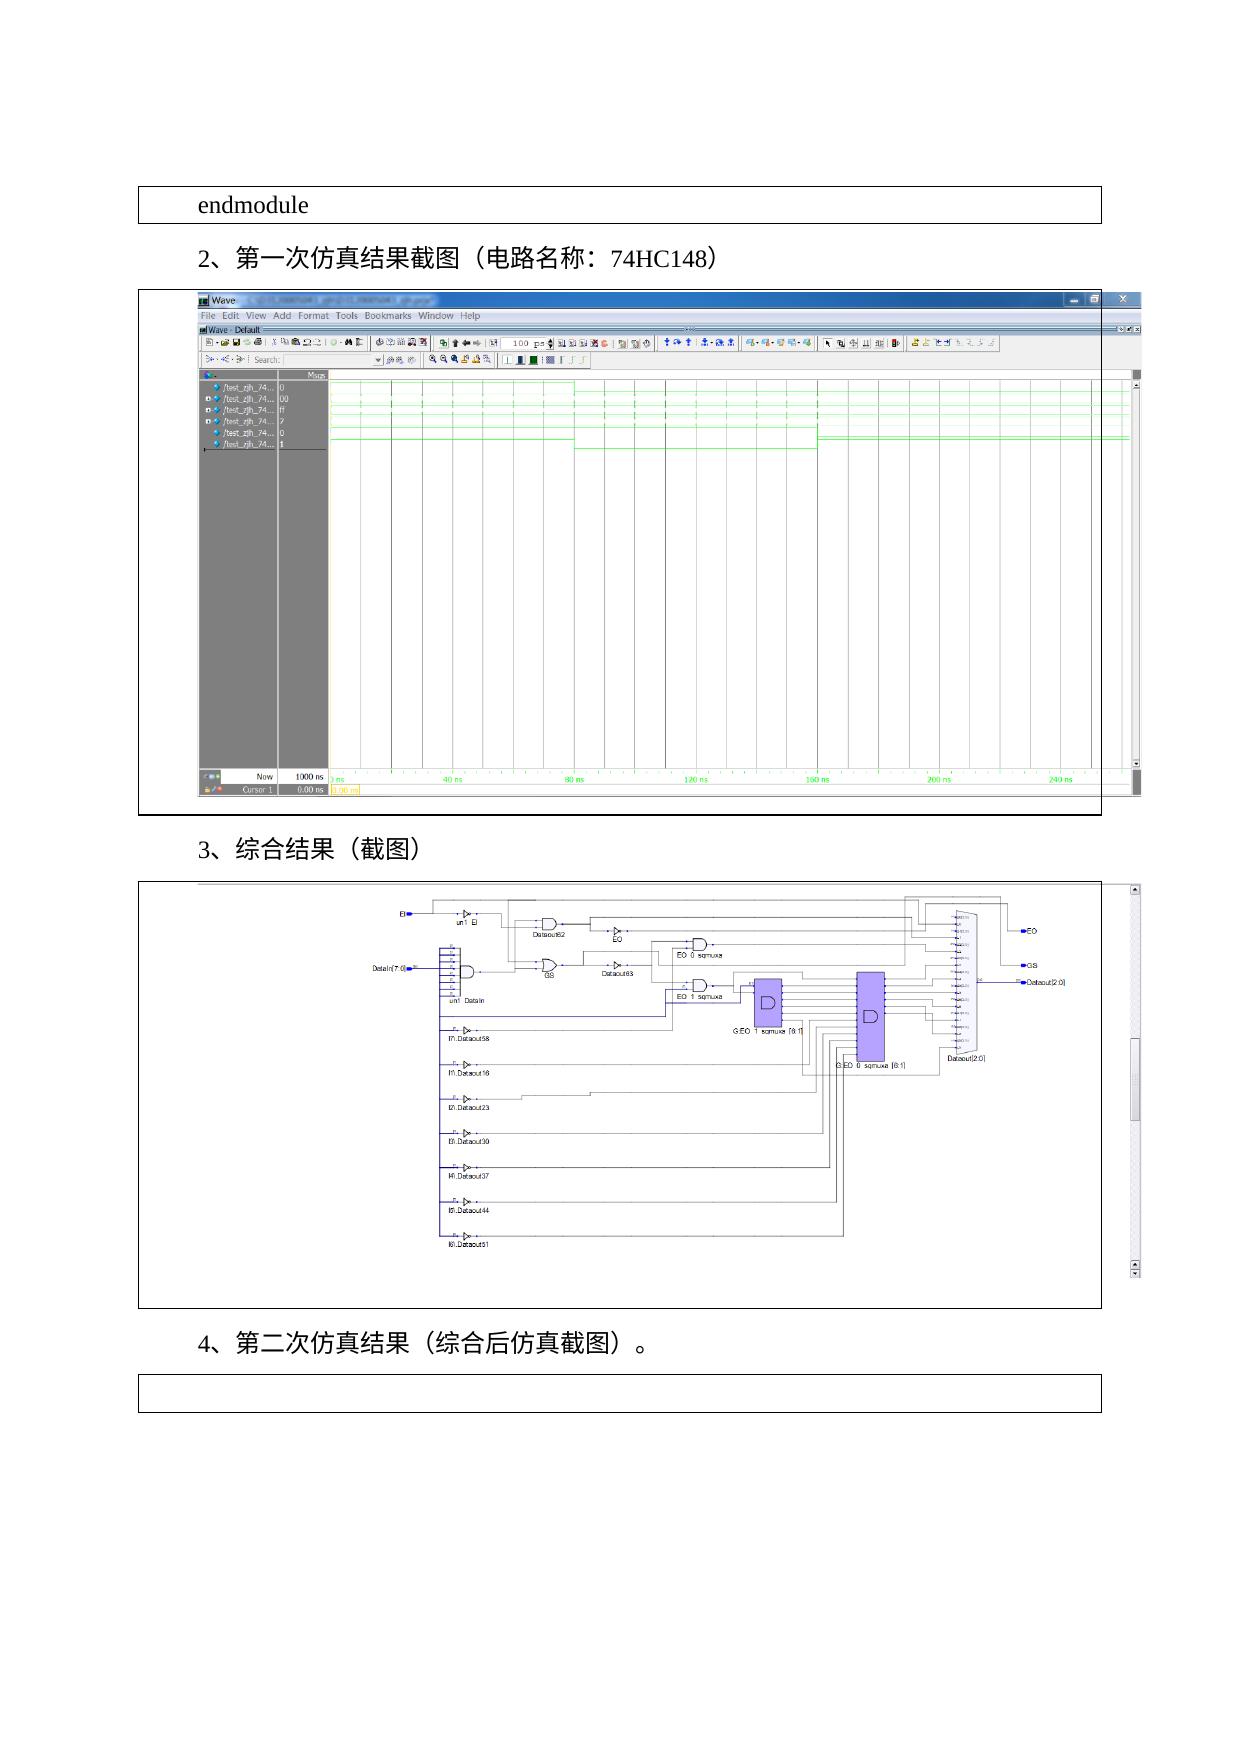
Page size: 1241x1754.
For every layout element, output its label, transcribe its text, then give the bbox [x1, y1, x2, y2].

text 3、综合结果（截图） [148, 816, 1092, 881]
picture [1102, 883, 1142, 1278]
picture [197, 883, 1101, 1278]
text endmodule [139, 187, 1101, 223]
picture [1102, 292, 1142, 797]
picture [197, 292, 1101, 797]
text 4、第二次仿真结果（综合后仿真截图）。 [148, 1309, 1092, 1374]
text 2、第一次仿真结果截图（电路名称：74HC148） [148, 224, 1092, 289]
